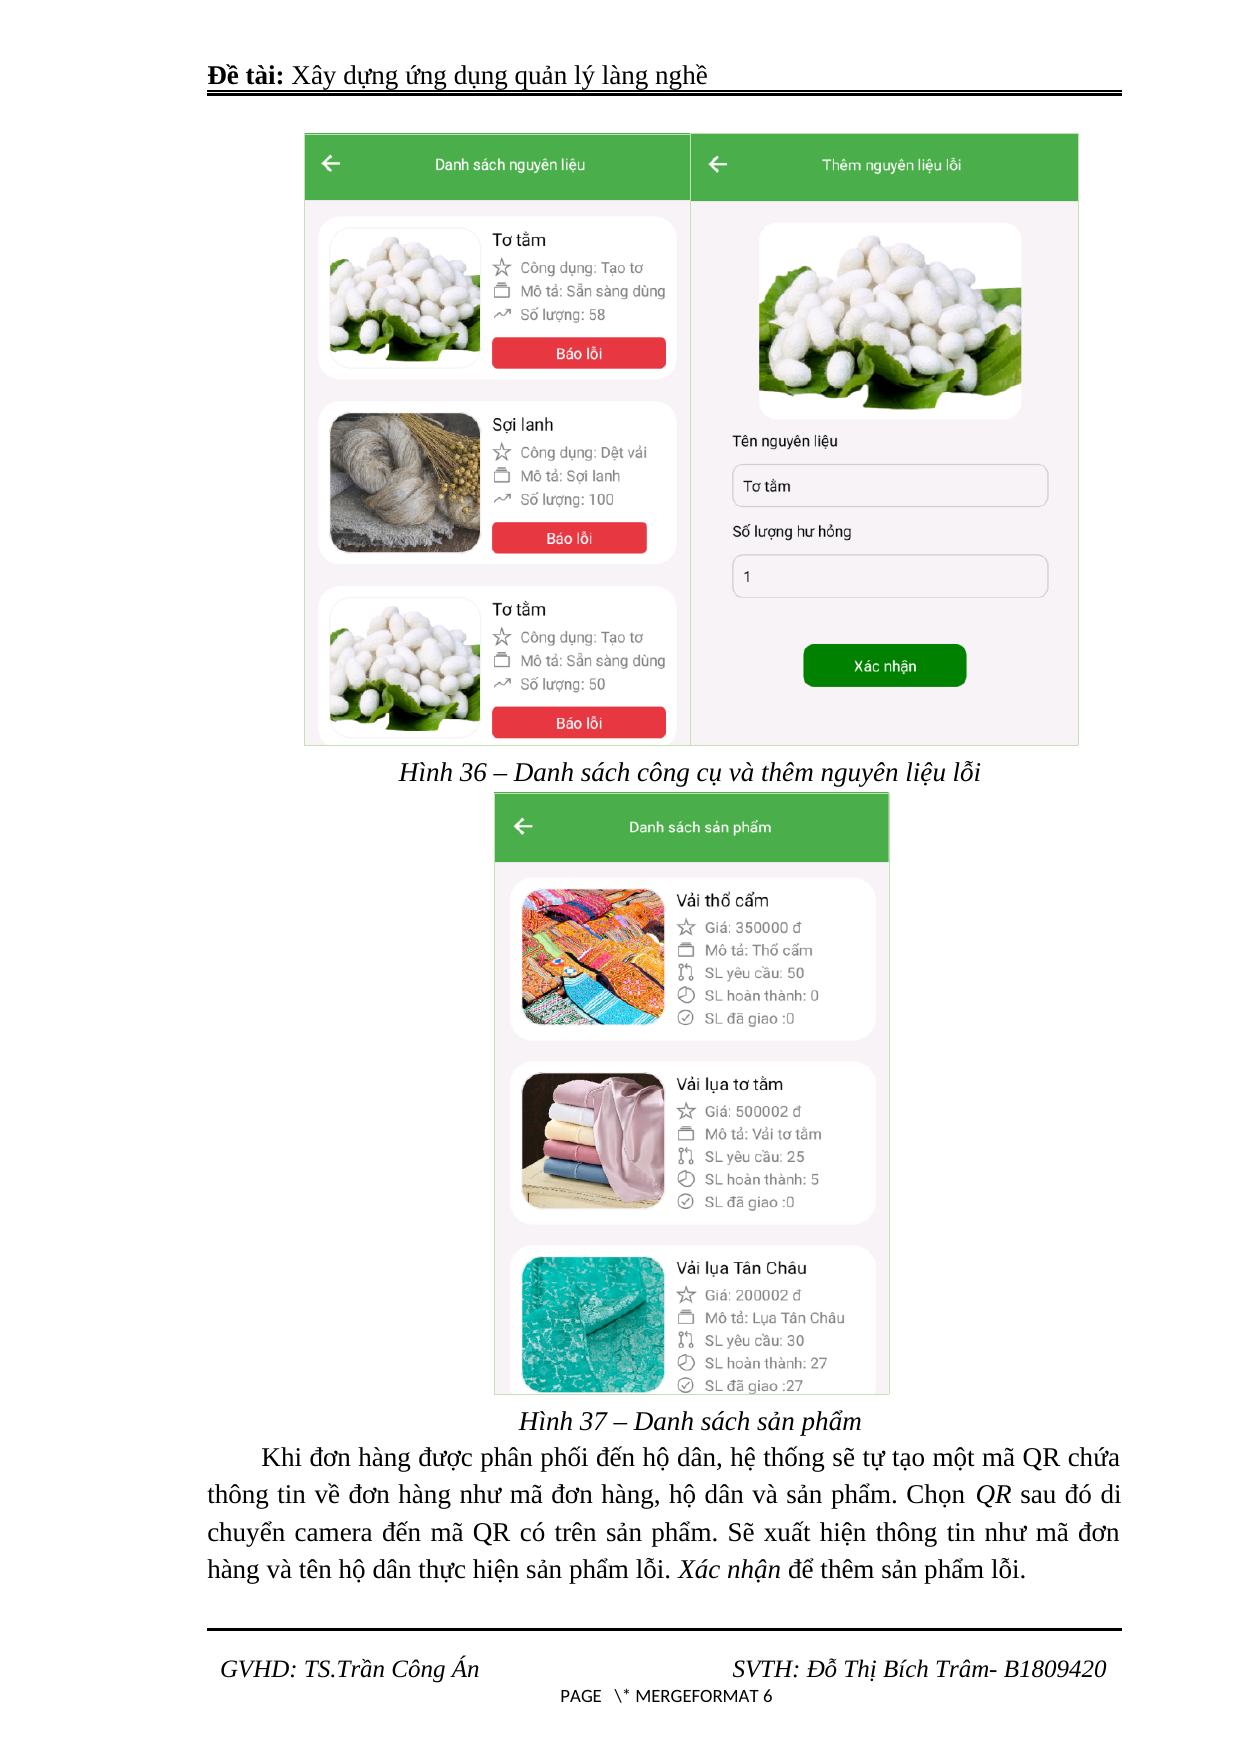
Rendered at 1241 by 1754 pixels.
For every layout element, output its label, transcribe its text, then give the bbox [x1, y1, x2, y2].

text Khi đơn hàng được phân phối đến hộ dân, hệ thống sẽ tự tạo một mã QR chứa thông tin về đơn hàng như mã đơn hàng, hộ dân và sản phẩm. Chọn QR sau đó di chuyển camera đến mã QR có trên sản phẩm. Sẽ xuất hiện thông tin như mã đơn hàng và tên hộ dân thực hiện sản phẩm lỗi. Xác nhận để thêm sản phẩm lỗi. [207, 1441, 1122, 1584]
picture [495, 794, 889, 1394]
picture [691, 134, 1078, 745]
text Hình 36 – Danh sách công cụ và thêm nguyên liệu lỗi [207, 756, 1122, 788]
picture [305, 135, 690, 745]
text Hình 37 – Danh sách sản phẩm [207, 1405, 1122, 1436]
